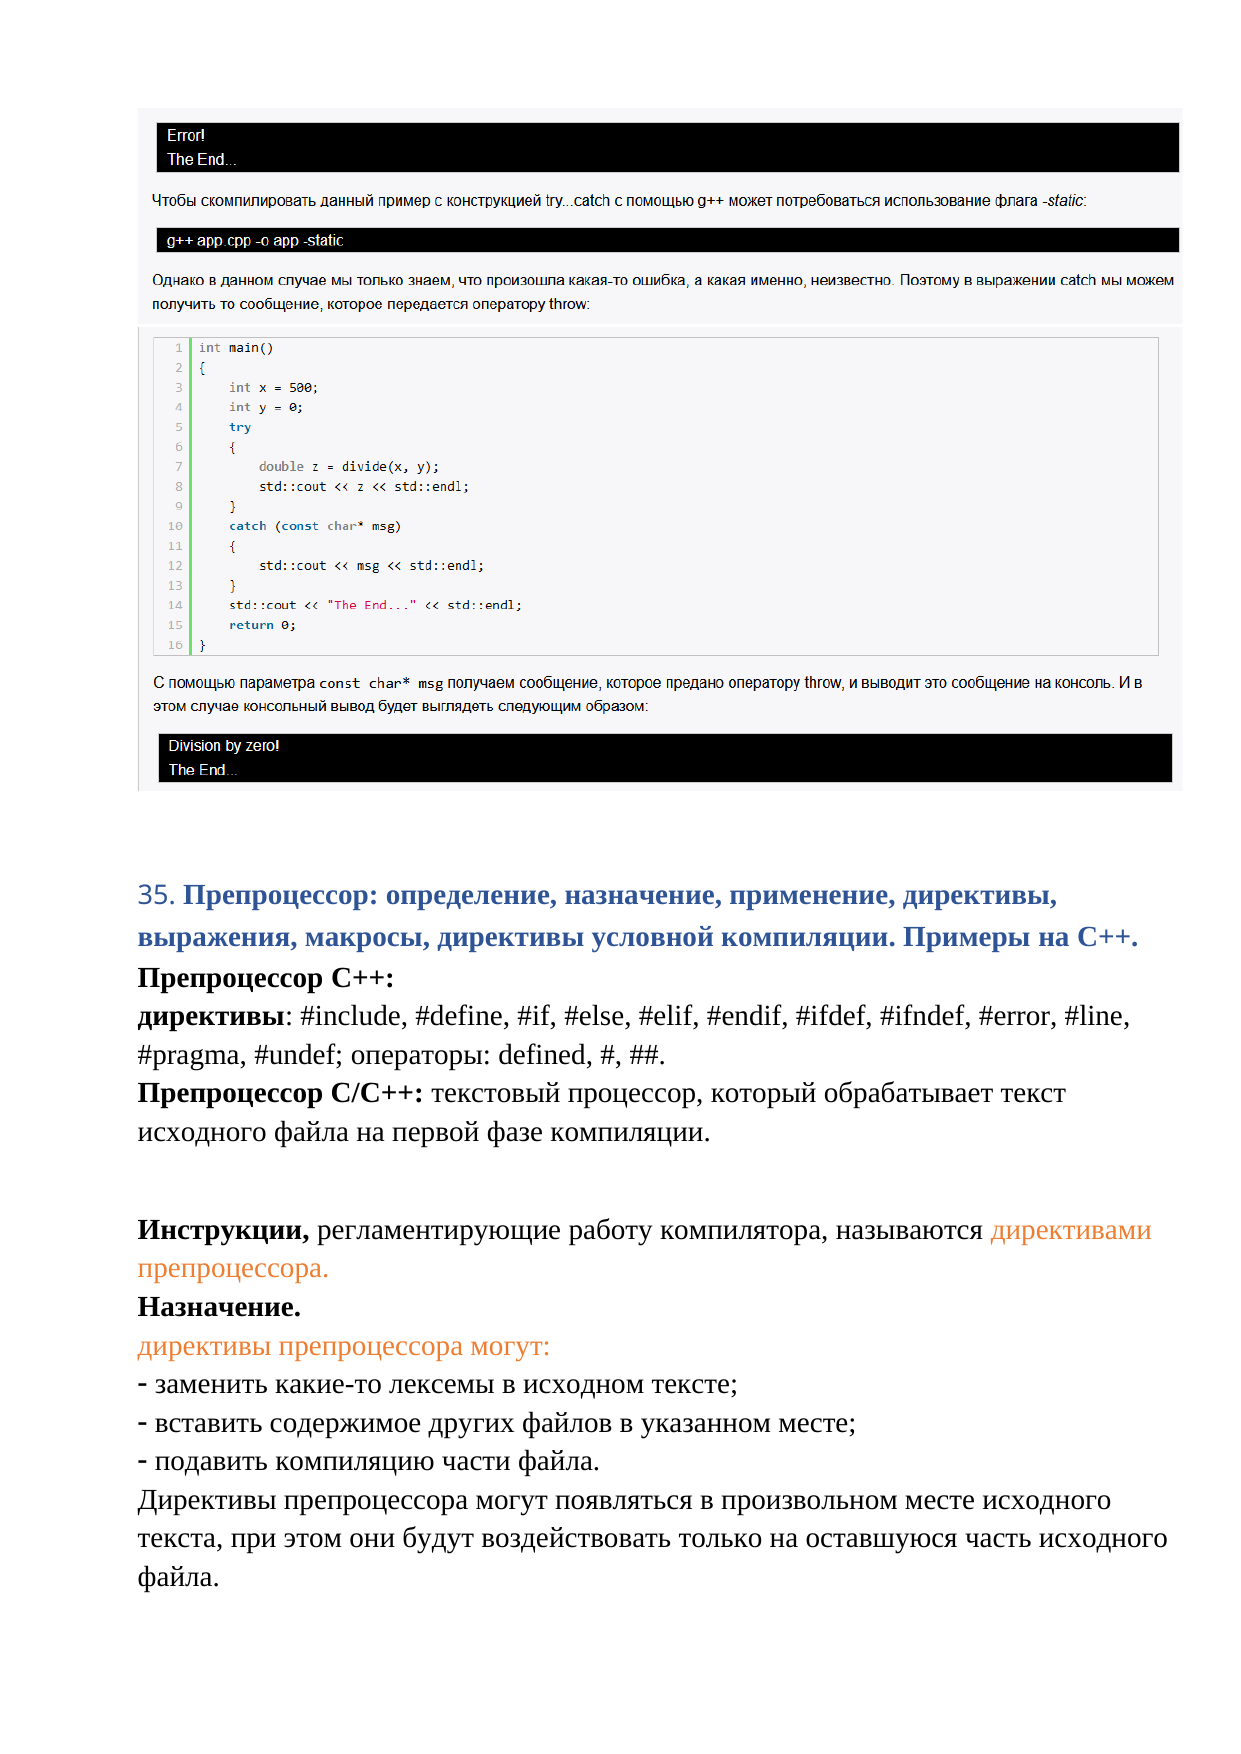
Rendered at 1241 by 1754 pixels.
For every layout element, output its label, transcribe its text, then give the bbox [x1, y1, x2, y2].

text Препроцессор С++: директивы: #include, #define, #if, #else, #elif, #endif, #ifdef, #ifndef, #error, #line, #pragma, #undef; операторы: defined, #, ##. Препроцессор C/С++: текстовый процессор, который обрабатывает текст исходного файла на первой фазе компиляции. [137, 960, 1176, 1148]
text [137, 1173, 1176, 1593]
subtitle 35. Препроцессор: определение, назначение, применение, директивы, выражения, макросы, директивы условной компиляции. Примеры на C++. [137, 875, 1176, 954]
picture [137, 108, 1183, 324]
picture [137, 327, 1183, 791]
